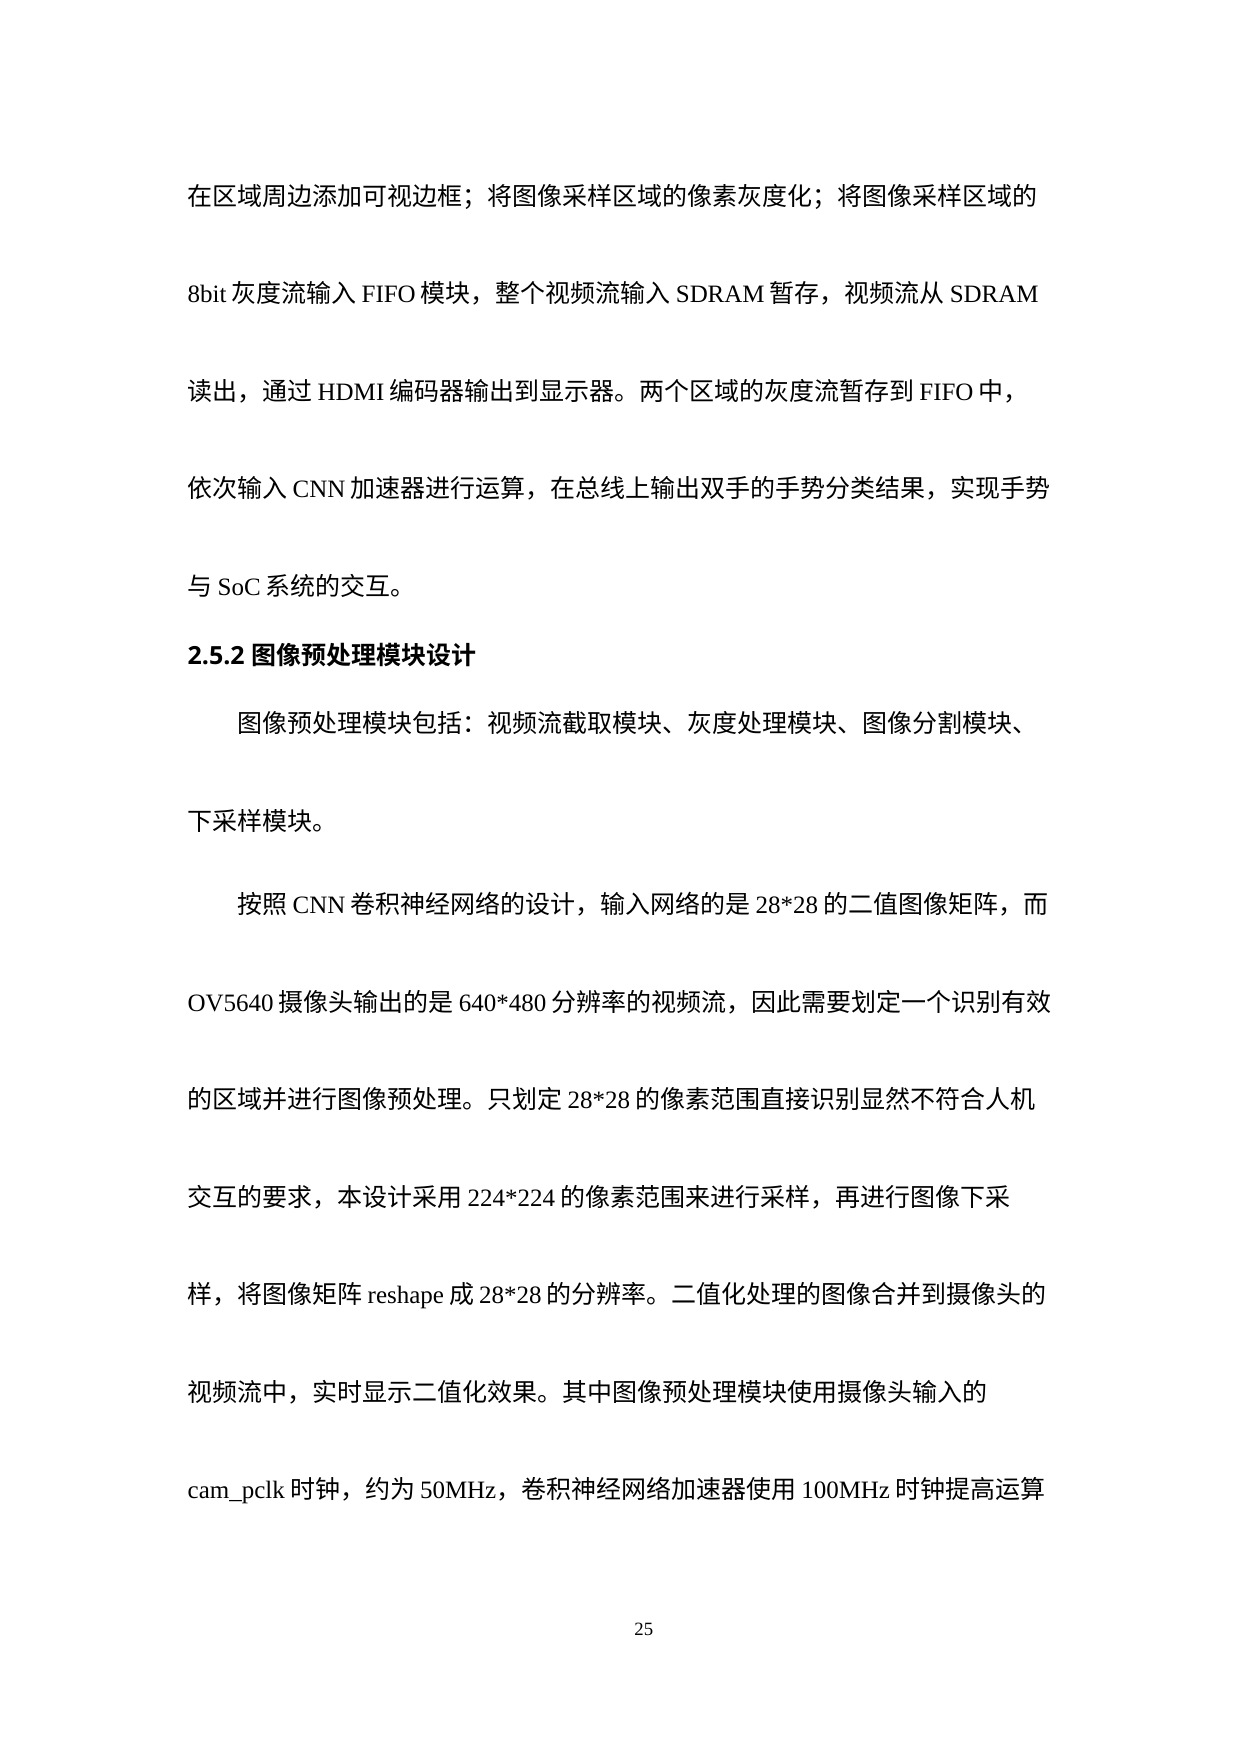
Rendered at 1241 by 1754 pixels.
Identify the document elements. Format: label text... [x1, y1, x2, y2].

text 图像预处理模块包括：视频流截取模块、灰度处理模块、图像分割模块、下采样模块。 [187, 689, 1053, 852]
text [187, 162, 1053, 617]
subtitle 2.5.2 图像预处理模块设计 [187, 635, 1053, 671]
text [187, 870, 1053, 1520]
